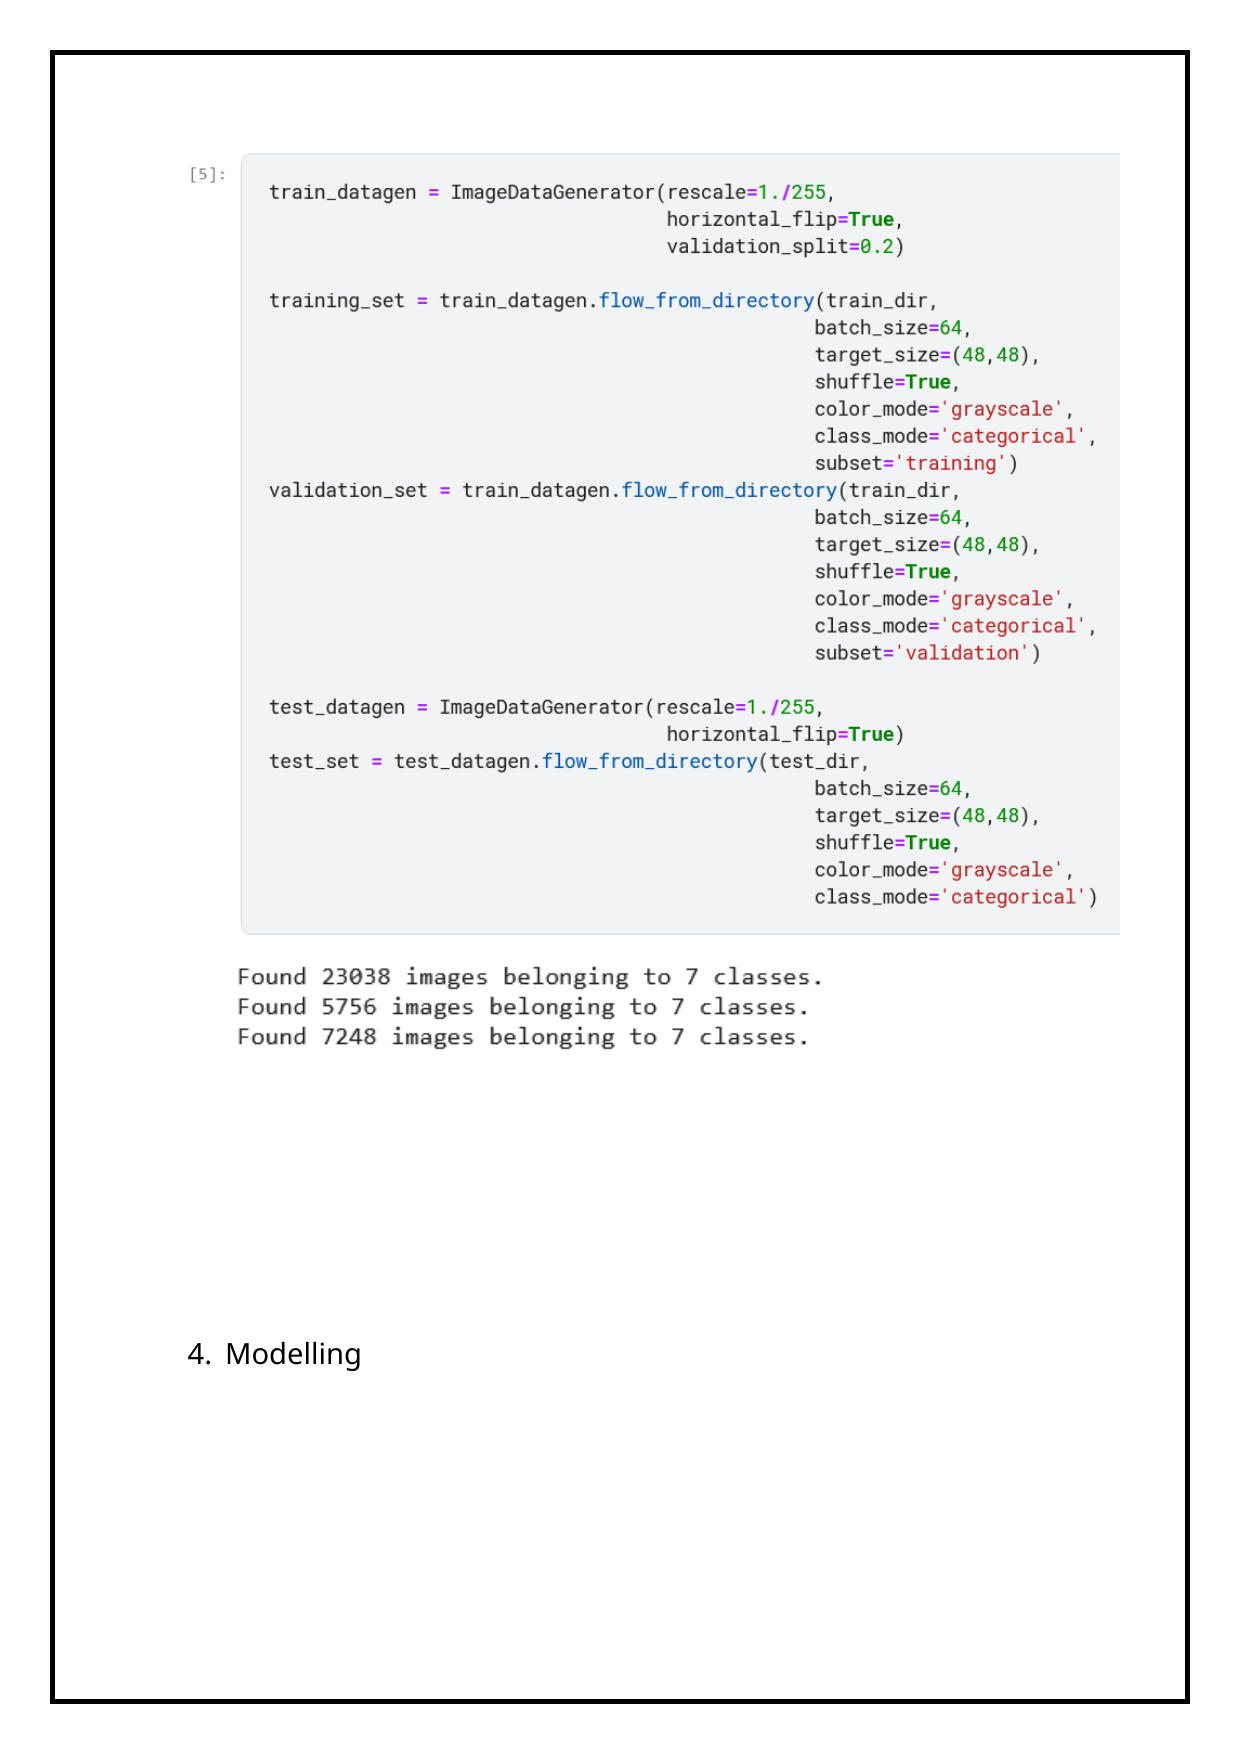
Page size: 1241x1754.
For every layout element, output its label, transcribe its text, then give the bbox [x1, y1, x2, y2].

picture [221, 953, 831, 1065]
picture [179, 150, 1120, 935]
list Modelling [187, 1333, 1090, 1373]
